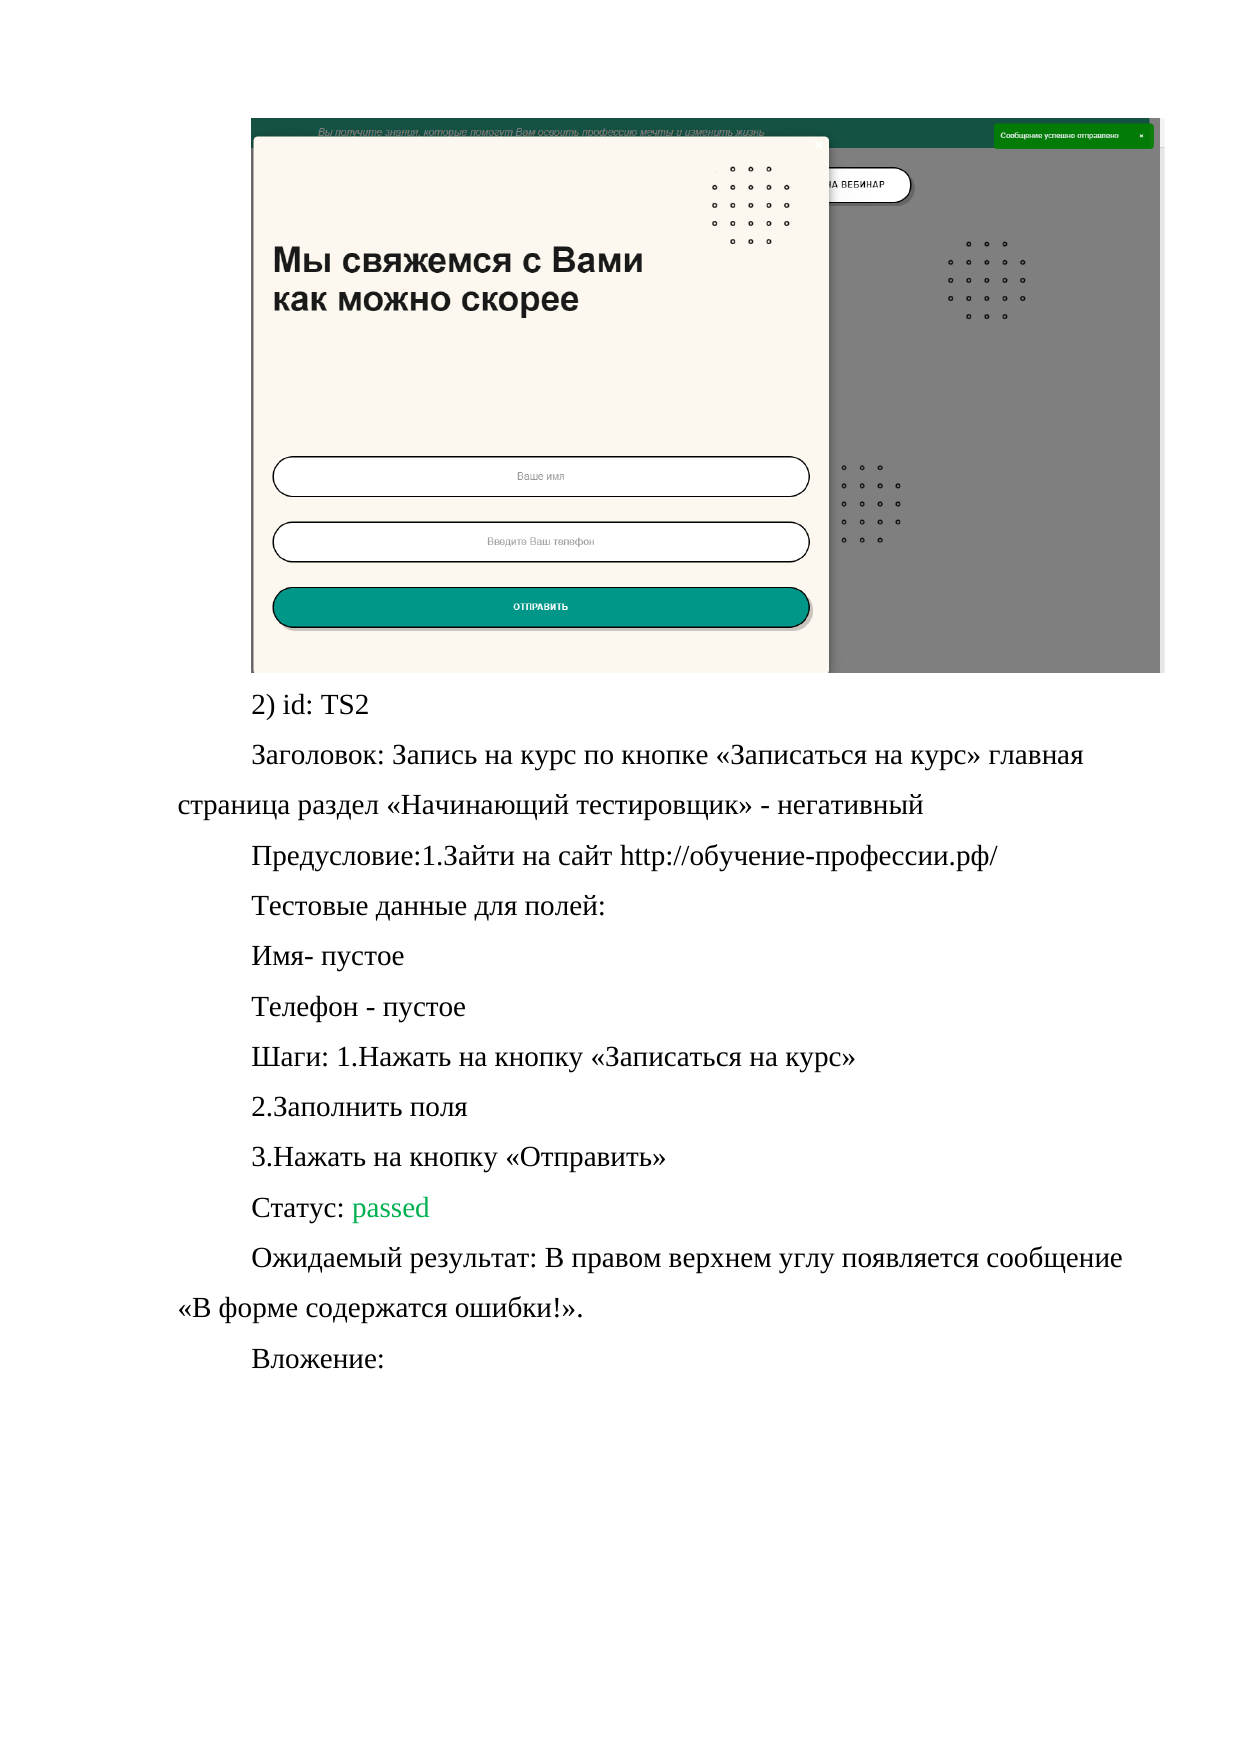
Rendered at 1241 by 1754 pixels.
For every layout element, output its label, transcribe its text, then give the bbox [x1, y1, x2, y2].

text Предусловие:1.Зайти на сайт http://обучение-профессии.рф/ [177, 838, 1152, 871]
text Вложение: [177, 1341, 1152, 1374]
text Ожидаемый результат: В правом верхнем углу появляется сообщение «В форме содержатся ошибки!». [177, 1240, 1152, 1324]
text Заголовок: Запись на курс по кнопке «Записаться на курс» главная страница раздел «Начинающий тестировщик» - негативный [177, 737, 1152, 821]
text Шаги: 1.Нажать на кнопку «Записаться на курс» [177, 1039, 1152, 1072]
text 3.Нажать на кнопку «Отправить» [177, 1139, 1152, 1173]
picture [251, 118, 1165, 673]
text Имя- пустое [177, 938, 1152, 972]
text 2.Заполнить поля [177, 1089, 1152, 1123]
text Тестовые данные для полей: [177, 888, 1152, 922]
text 2) id: TS2 [177, 687, 1152, 720]
text Телефон - пустое [177, 989, 1152, 1022]
text Статус: passed [177, 1190, 1152, 1223]
